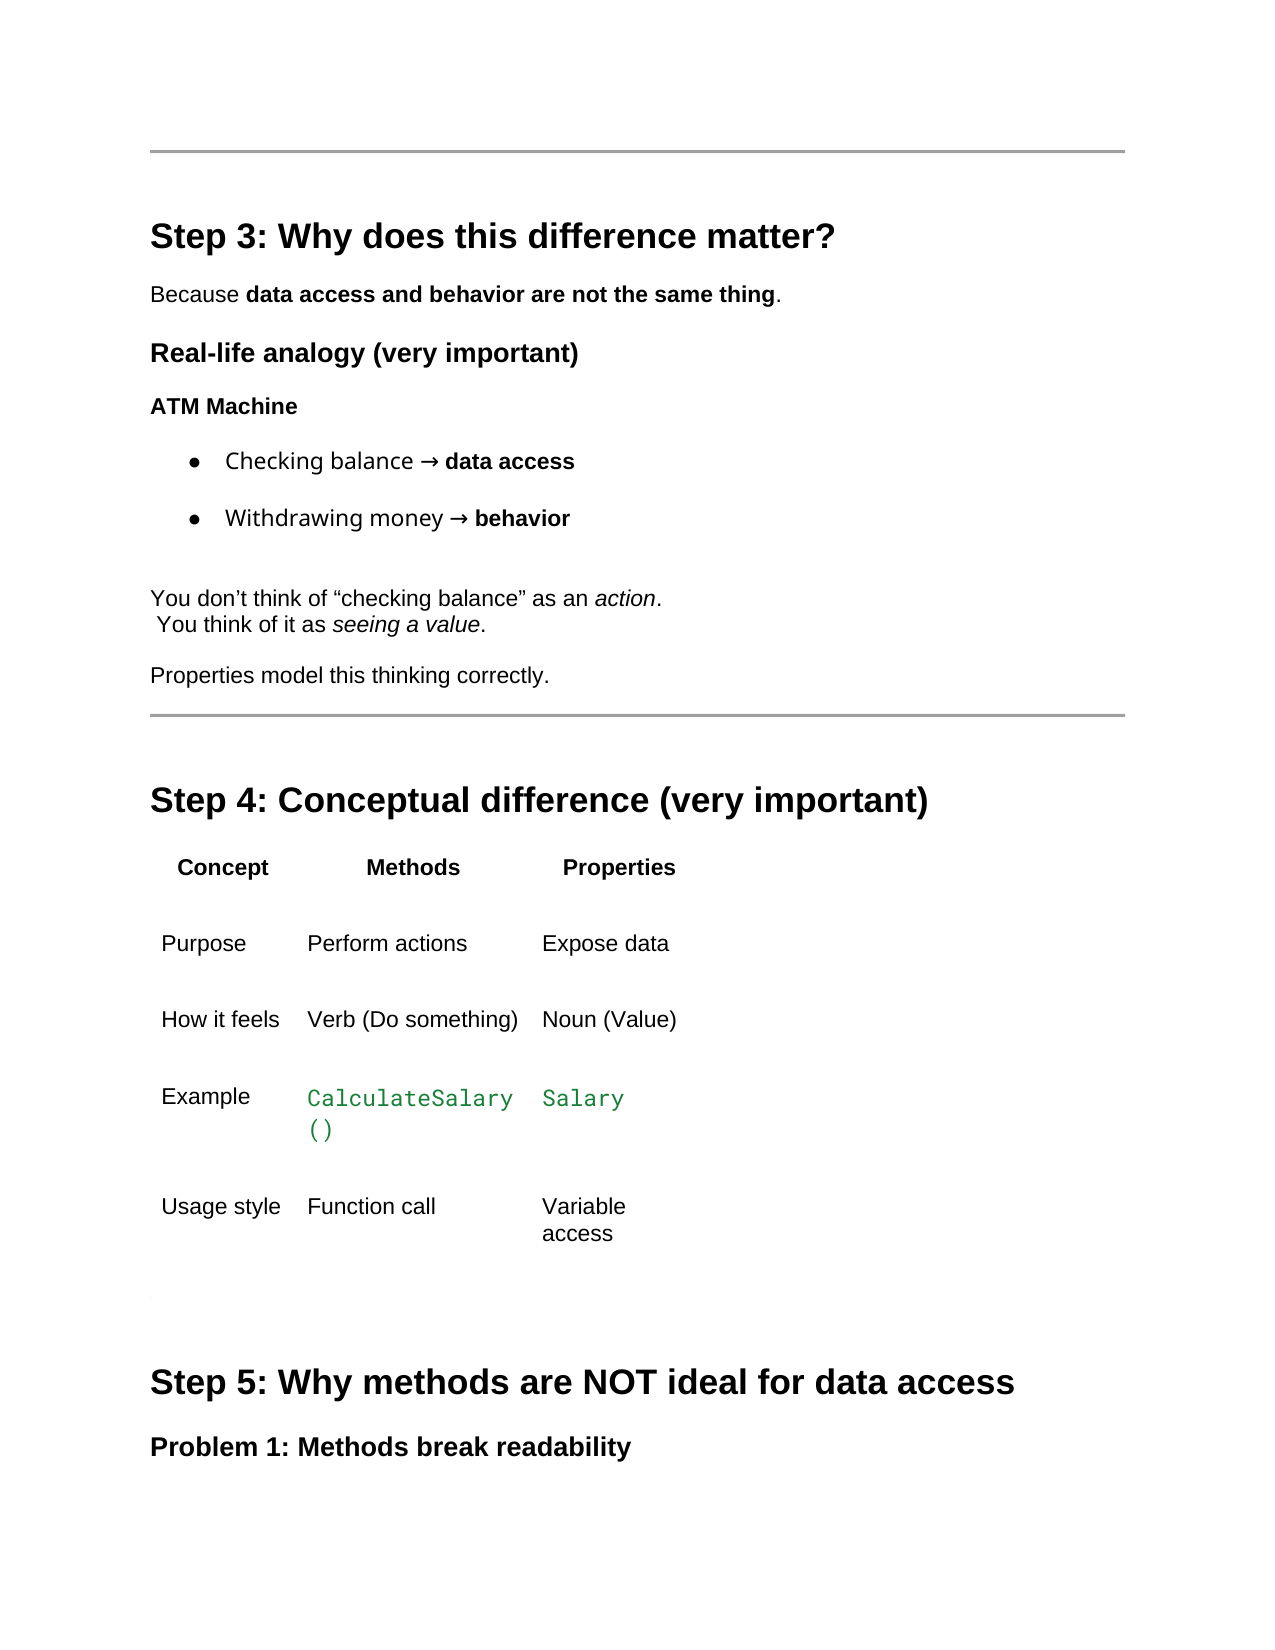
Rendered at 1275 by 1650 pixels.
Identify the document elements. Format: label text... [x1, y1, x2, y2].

subtitle Step 5: Why methods are NOT ideal for data access [150, 1362, 1125, 1402]
subtitle Real-life analogy (very important) [150, 337, 1125, 368]
text Properties model this thinking correctly. [150, 662, 1125, 689]
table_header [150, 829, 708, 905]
text You don’t think of “checking balance” as an action. You think of it as seeing a value. [150, 585, 1125, 637]
subtitle Step 3: Why does this difference matter? [150, 216, 1125, 256]
subtitle Problem 1: Methods break readability [150, 1431, 1125, 1463]
list Withdrawing money → behavior [187, 502, 1125, 560]
text Because data access and behavior are not the same thing. [150, 281, 1125, 308]
subtitle ATM Machine [150, 393, 1125, 419]
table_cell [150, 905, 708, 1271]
subtitle Step 4: Conceptual difference (very important) [150, 779, 1125, 820]
list Checking balance → data access [187, 444, 1125, 502]
